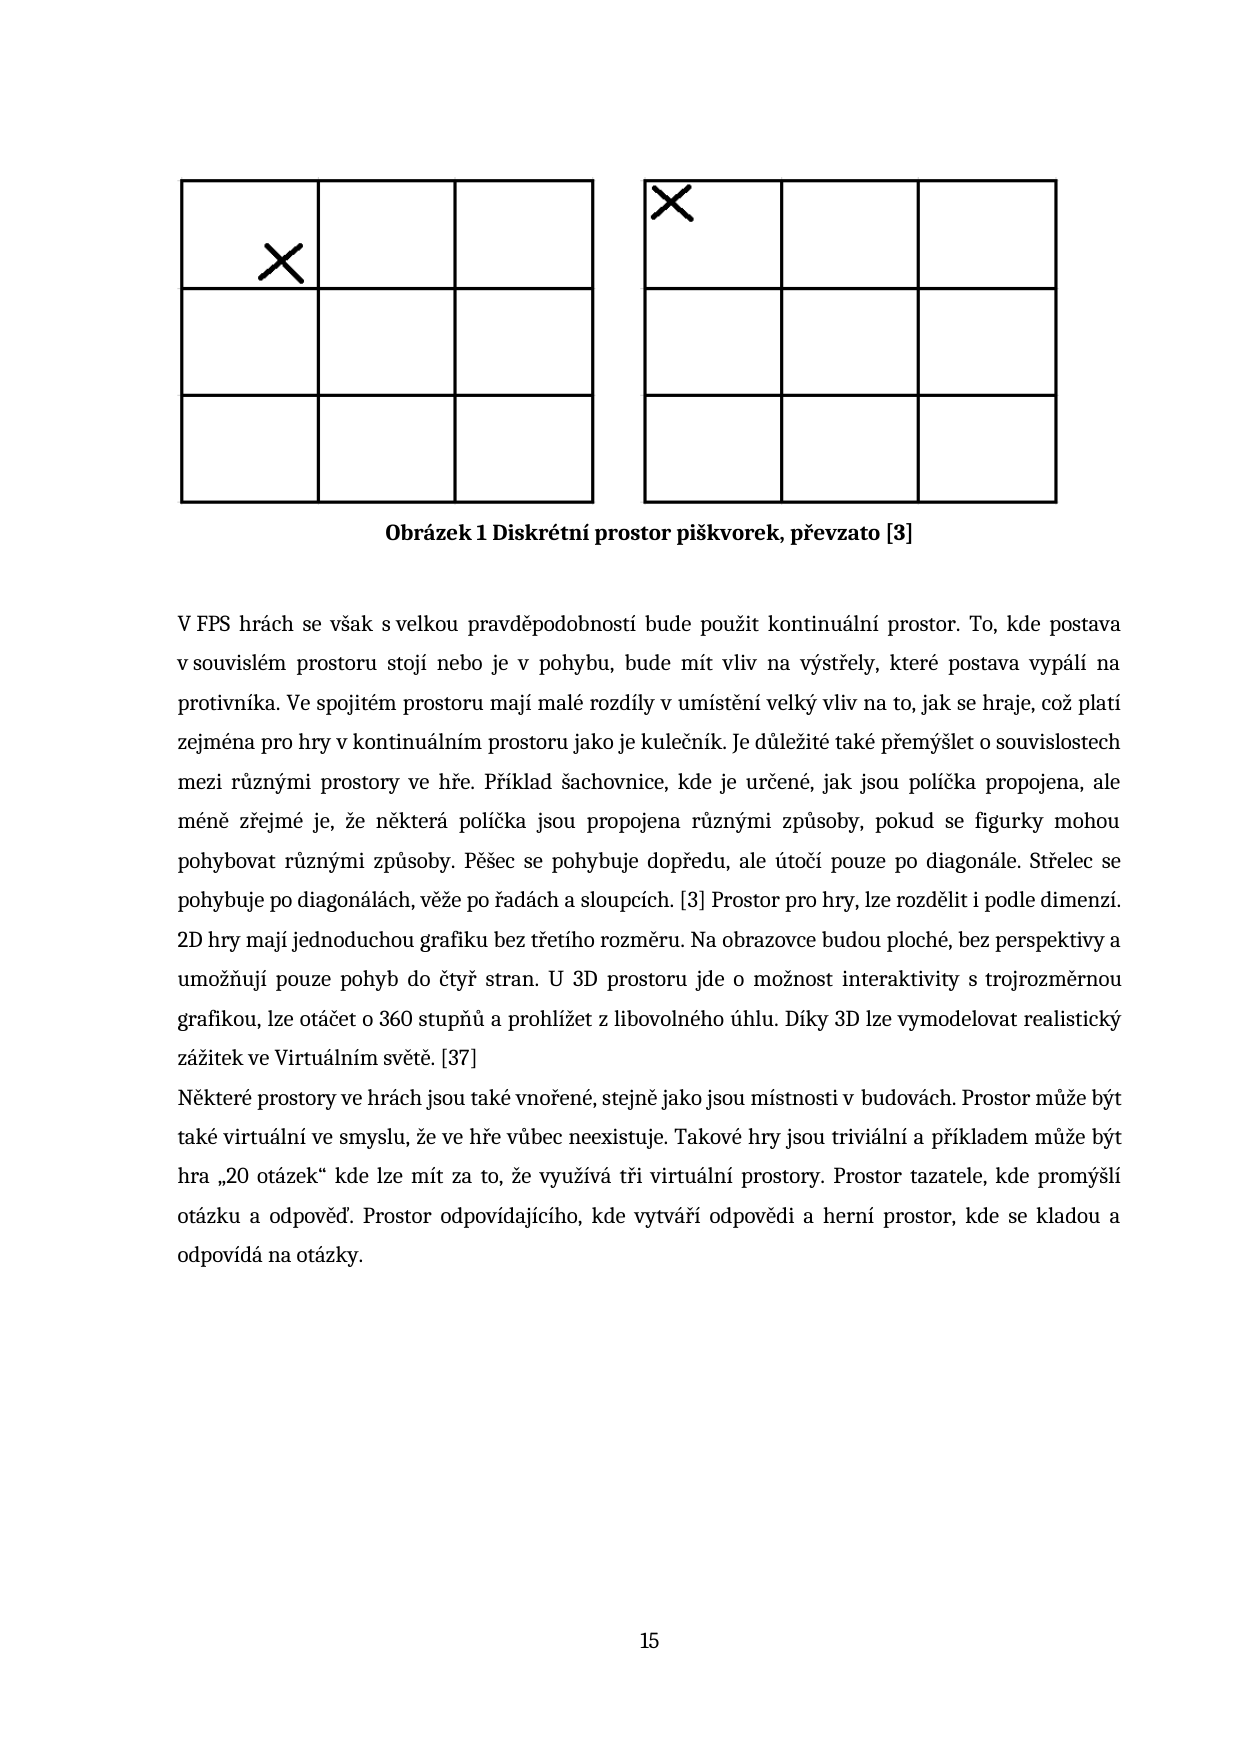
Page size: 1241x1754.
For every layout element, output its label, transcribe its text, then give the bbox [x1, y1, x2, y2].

text V FPS hrách se však s velkou pravděpodobností bude použit kontinuální prostor. To, kde postava v souvislém prostoru stojí nebo je v pohybu, bude mít vliv na výstřely, které postava vypálí na protivníka. Ve spojitém prostoru mají malé rozdíly v umístění velký vliv na to, jak se hraje, což platí zejména pro hry v kontinuálním prostoru jako je kulečník. Je důležité také přemýšlet o souvislostech mezi různými prostory ve hře. Příklad šachovnice, kde je určené, jak jsou políčka propojena, ale méně zřejmé je, že některá políčka jsou propojena různými způsoby, pokud se figurky mohou pohybovat různými způsoby. Pěšec se pohybuje dopředu, ale útočí pouze po diagonále. Střelec se pohybuje po diagonálách, věže po řadách a sloupcích. [3] Prostor pro hry, lze rozdělit i podle dimenzí. 2D hry mají jednoduchou grafiku bez třetího rozměru. Na obrazovce budou ploché, bez perspektivy a umožňují pouze pohyb do čtyř stran. U 3D prostoru jde o možnost interaktivity s trojrozměrnou grafikou, lze otáčet o 360 stupňů a prohlížet z libovolného úhlu. Díky 3D lze vymodelovat realistický zážitek ve Virtuálním světě. [37] [177, 611, 1122, 1071]
picture [177, 177, 1063, 507]
text Některé prostory ve hrách jsou také vnořené, stejně jako jsou místnosti v budovách. Prostor může být také virtuální ve smyslu, že ve hře vůbec neexistuje. Takové hry jsou triviální a příkladem může být hra „20 otázek“ kde lze mít za to, že využívá tři virtuální prostory. Prostor tazatele, kde promýšlí otázku a odpověď. Prostor odpovídajícího, kde vytváří odpovědi a herní prostor, kde se kladou a odpovídá na otázky. [177, 1084, 1122, 1268]
